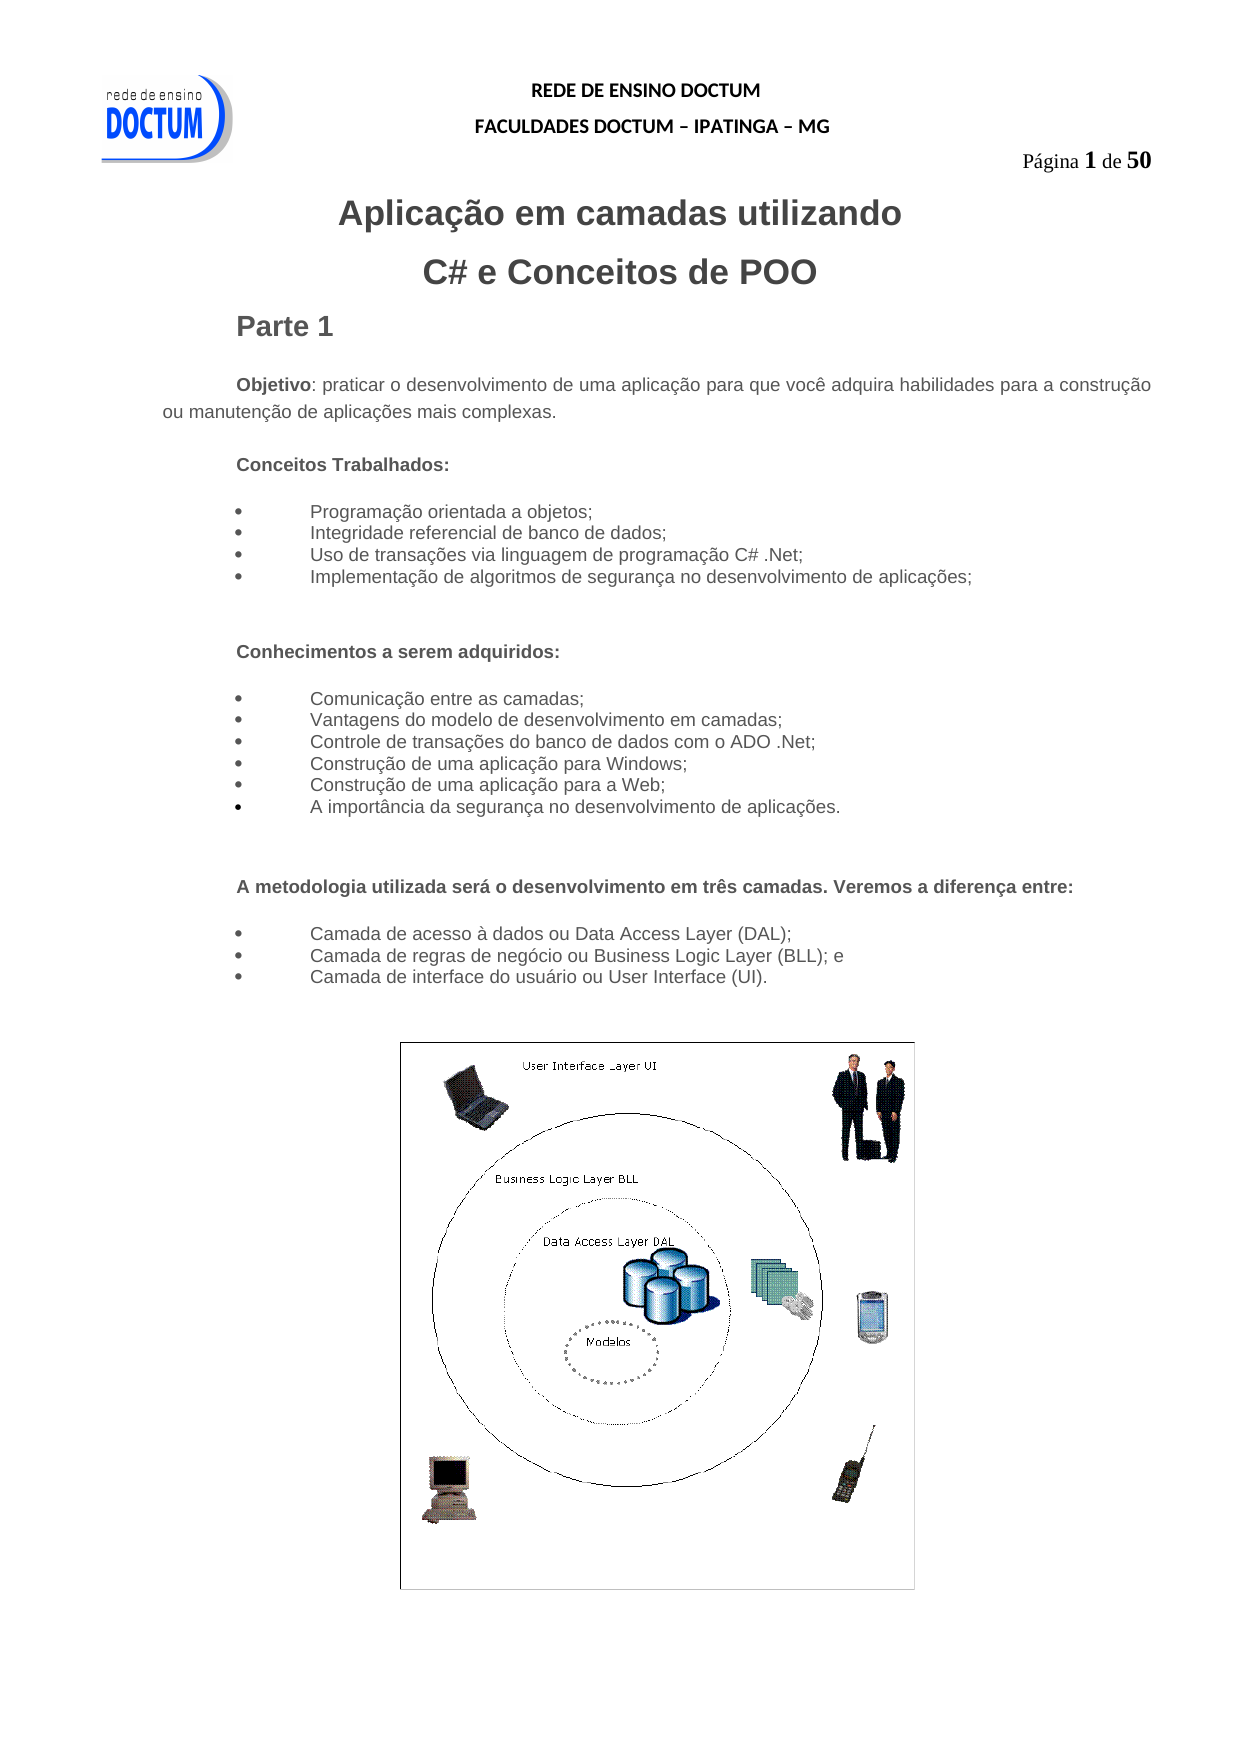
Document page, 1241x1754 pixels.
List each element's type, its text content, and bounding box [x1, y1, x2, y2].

picture [399, 1042, 915, 1590]
text Objetivo: praticar o desenvolvimento de uma aplicação para que você adquira habilidades para a construção ou manutenção de aplicações mais complexas. [162, 368, 1152, 423]
list Comunicação entre as camadas; [235, 688, 1152, 709]
list Camada de regras de negócio ou Business Logic Layer (BLL); e [235, 944, 1152, 966]
list Camada de interface do usuário ou User Interface (UI). [235, 966, 1152, 988]
list Programação orientada a objetos; [235, 500, 1152, 522]
list Construção de uma aplicação para a Web; [235, 774, 1152, 796]
text Conhecimentos a serem adquiridos: [162, 635, 1152, 663]
list Implementação de algoritmos de segurança no desenvolvimento de aplicações; [235, 565, 1152, 635]
list Integridade referencial de banco de dados; [235, 522, 1152, 544]
subtitle C# e Conceitos de POO [89, 251, 1152, 292]
list Construção de uma aplicação para Windows; [235, 753, 1152, 774]
text A metodologia utilizada será o desenvolvimento em três camadas. Veremos a diferença entre: [162, 870, 1152, 898]
list Vantagens do modelo de desenvolvimento em camadas; [235, 709, 1152, 731]
list Controle de transações do banco de dados com o ADO .Net; [235, 731, 1152, 753]
text Parte 1 [162, 309, 1152, 343]
text Conceitos Trabalhados: [162, 448, 1152, 475]
list Uso de transações via linguagem de programação C# .Net; [235, 544, 1152, 565]
list Camada de acesso à dados ou Data Access Layer (DAL); [235, 923, 1152, 944]
picture [101, 75, 233, 163]
subtitle Aplicação em camadas utilizando [89, 193, 1152, 233]
list A importância da segurança no desenvolvimento de aplicações. [235, 796, 1152, 817]
